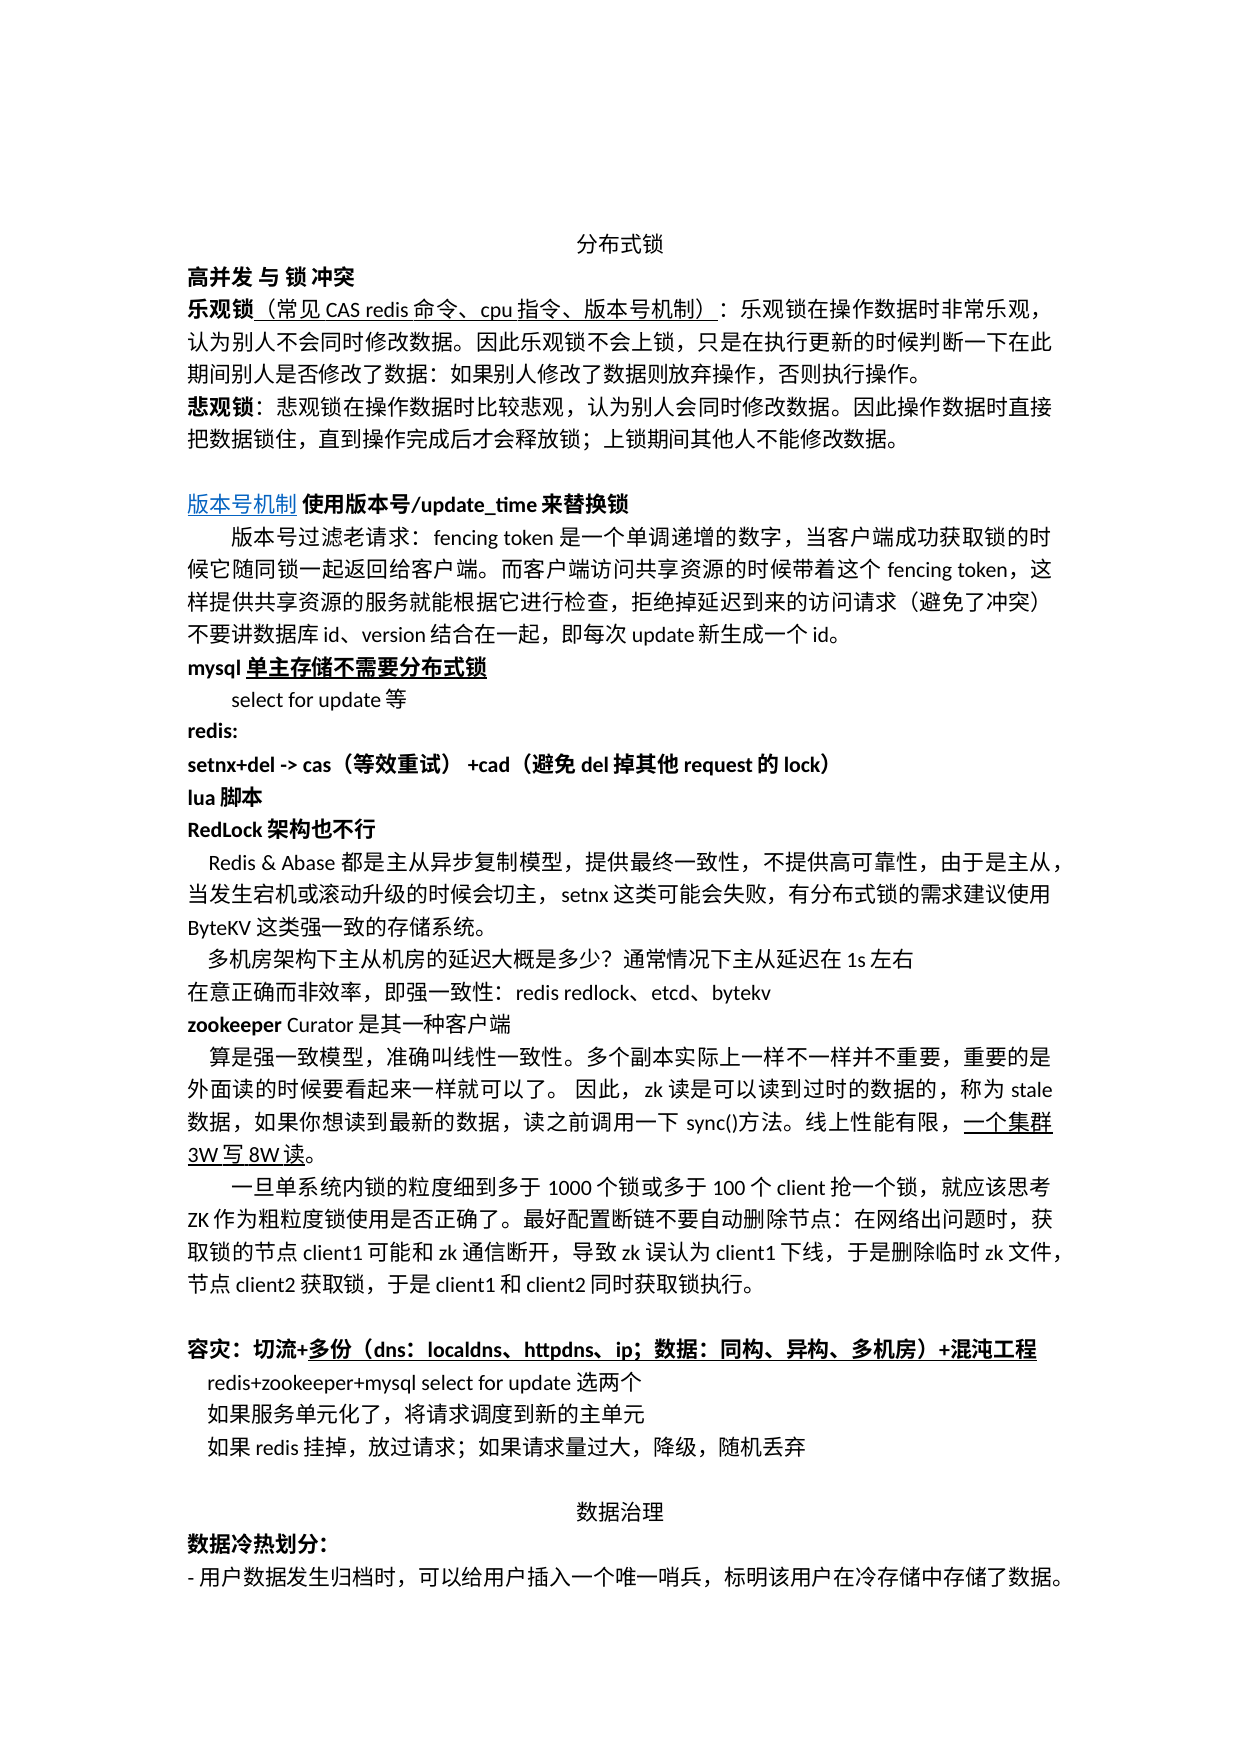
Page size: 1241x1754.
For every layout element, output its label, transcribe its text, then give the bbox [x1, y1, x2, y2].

text setnx+del -> cas（等效重试） +cad（避免 del 掉其他request的lock） [187, 747, 1053, 779]
text 一旦单系统内锁的粒度细到多于1000个锁或多于100个client抢一个锁，就应该思考ZK作为粗粒度锁使用是否正确了。最好配置断链不要自动删除节点：在网络出问题时，获取锁的节点client1可能和zk通信断开，导致zk误认为client1下线，于是删除临时zk文件，节点client2获取锁，于是client1和client2同时获取锁执行。 [187, 1169, 1053, 1299]
text 乐观锁（常见CAS redis命令、cpu指令、版本号机制）：乐观锁在操作数据时非常乐观，认为别人不会同时修改数据。因此乐观锁不会上锁，只是在执行更新的时候判断一下在此期间别人是否修改了数据：如果别人修改了数据则放弃操作，否则执行操作。 [187, 292, 1053, 389]
text 数据冷热划分： [187, 1527, 1053, 1559]
text 版本号过滤老请求：fencing token是一个单调递增的数字，当客户端成功获取锁的时候它随同锁一起返回给客户端。而客户端访问共享资源的时候带着这个fencing token，这样提供共享资源的服务就能根据它进行检查，拒绝掉延迟到来的访问请求（避免了冲突）。不要讲数据库id、version结合在一起，即每次update新生成一个id。 [187, 519, 1053, 649]
text 悲观锁：悲观锁在操作数据时比较悲观，认为别人会同时修改数据。因此操作数据时直接把数据锁住，直到操作完成后才会释放锁；上锁期间其他人不能修改数据。 [187, 389, 1053, 454]
text Redis & Abase 都是主从异步复制模型，提供最终一致性，不提供高可靠性，由于是主从，当发生宕机或滚动升级的时候会切主，setnx 这类可能会失败，有分布式锁的需求建议使用 ByteKV 这类强一致的存储系统。 [187, 844, 1053, 942]
text 容灾：切流+多份（dns：localdns、httpdns、ip；数据：同构、异构、多机房）+混沌工程 [187, 1332, 1053, 1364]
text 在意正确而非效率，即强一致性：redis redlock、etcd、bytekv [187, 974, 1053, 1007]
text 如果redis挂掉，放过请求；如果请求量过大，降级，随机丢弃 [187, 1429, 1053, 1462]
text 分布式锁 [187, 227, 1053, 259]
text 版本号机制 使用版本号/update_time来替换锁 [187, 487, 1053, 519]
text 数据治理 [187, 1494, 1053, 1527]
text zookeeper Curator是其一种客户端 [187, 1007, 1053, 1039]
text 高并发 与 锁 冲突 [187, 259, 1053, 292]
text RedLock架构也不行 [187, 812, 1053, 844]
text select for update等 [187, 682, 1053, 714]
text mysql 单主存储不需要分布式锁 [187, 649, 1053, 682]
text 算是强一致模型，准确叫线性一致性。多个副本实际上一样不一样并不重要，重要的是外面读的时候要看起来一样就可以了。 因此，zk读是可以读到过时的数据的，称为stale数据，如果你想读到最新的数据，读之前调用一下sync()方法。线上性能有限，一个集群 3W写8W读。 [187, 1039, 1053, 1169]
text lua脚本 [187, 779, 1053, 812]
text redis+zookeeper+mysql select for update 选两个 [187, 1364, 1053, 1397]
text 如果服务单元化了，将请求调度到新的主单元 [187, 1397, 1053, 1429]
text redis: [187, 714, 1053, 747]
text 多机房架构下主从机房的延迟大概是多少？通常情况下主从延迟在1s左右 [187, 942, 1053, 974]
text - 用户数据发生归档时，可以给用户插入一个唯一哨兵，标明该用户在冷存储中存储了数据。 [187, 1559, 1053, 1592]
